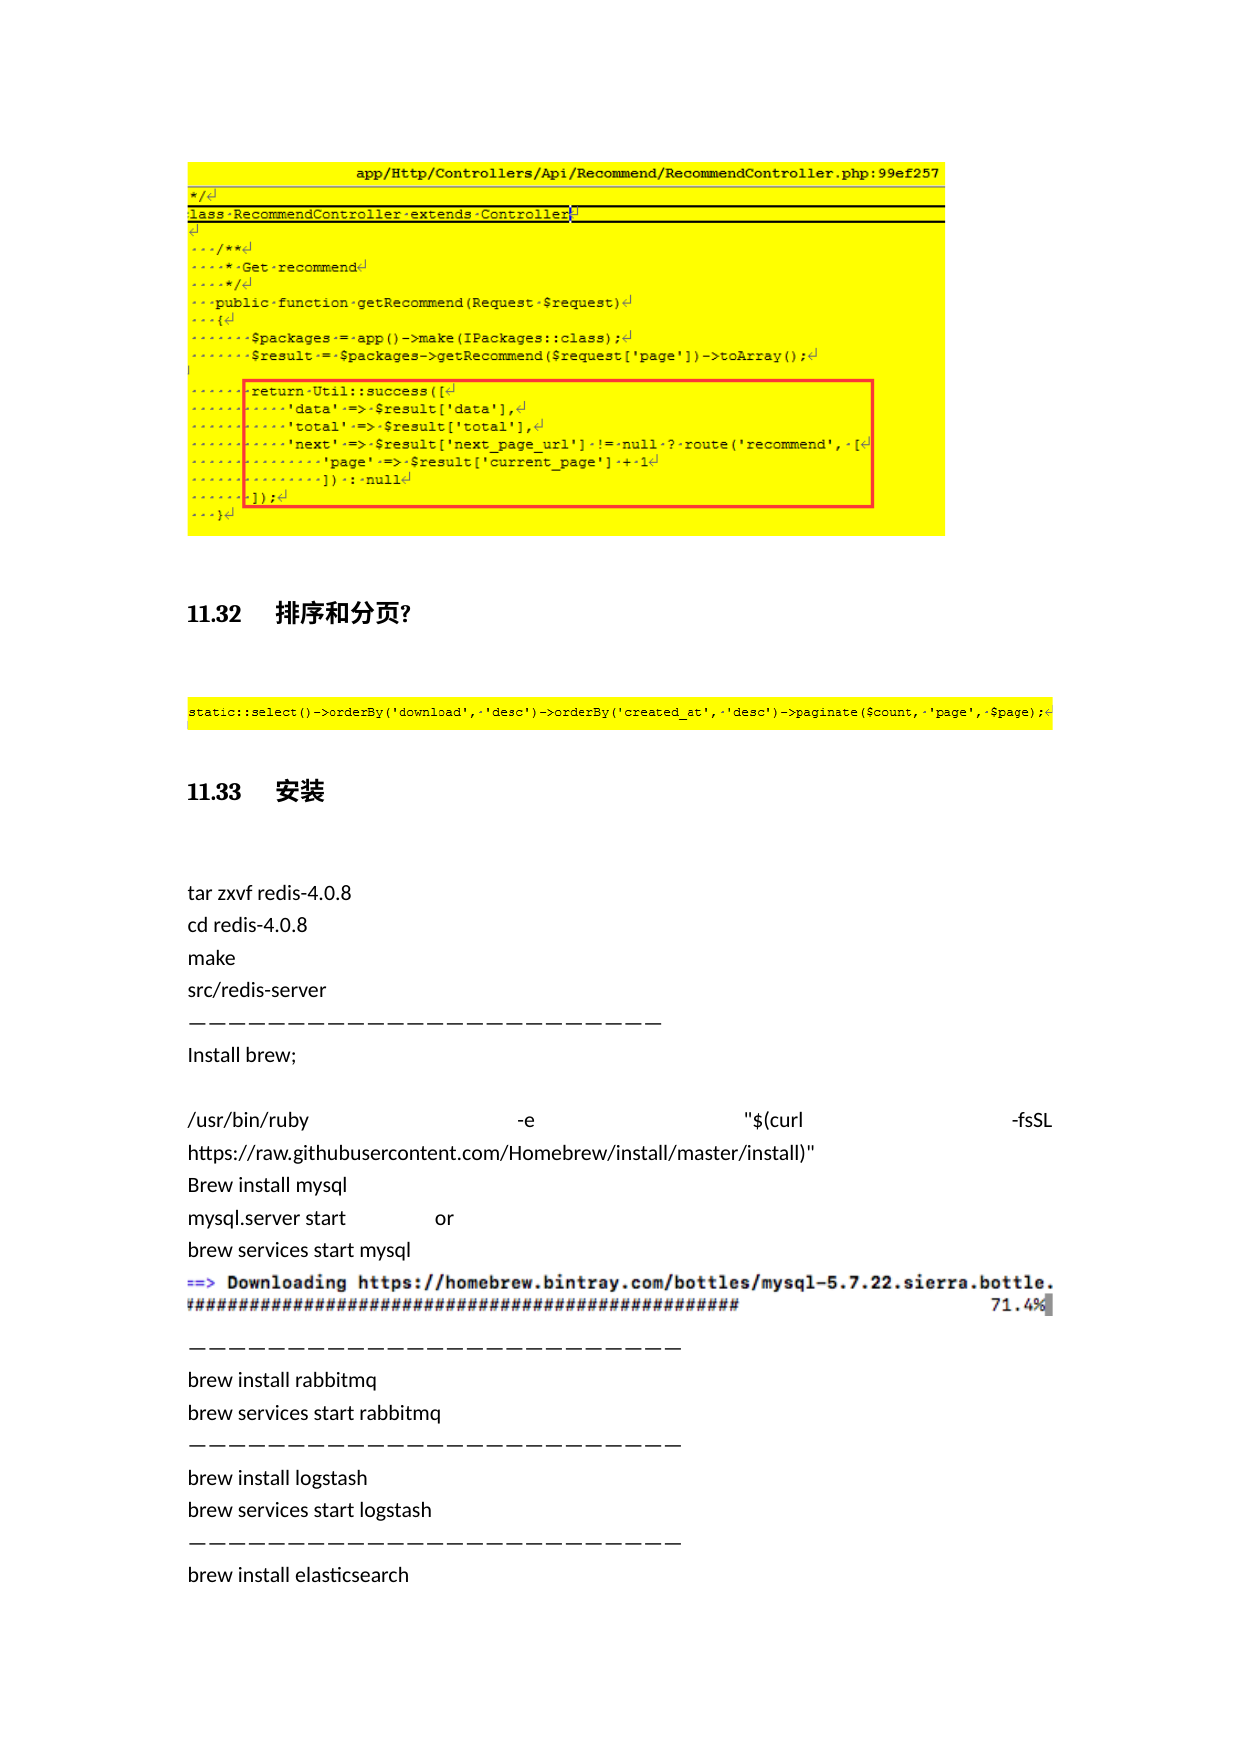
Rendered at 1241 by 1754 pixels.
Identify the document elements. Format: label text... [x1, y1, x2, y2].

text Brew install mysql [187, 1168, 1053, 1201]
text tar zxvf redis-4.0.8 [187, 876, 1053, 908]
text ————————————————————————— [187, 1526, 1053, 1558]
text cd redis-4.0.8 [187, 908, 1053, 941]
picture [187, 1265, 1053, 1316]
text ————————————————————————— [187, 1331, 1053, 1363]
text make [187, 941, 1053, 973]
text /usr/bin/ruby -e "$(curl -fsSL https://raw.githubusercontent.com/Homebrew/install/master/install)" [187, 1103, 1053, 1168]
text brew install logstash [187, 1461, 1053, 1493]
text src/redis-server [187, 973, 1053, 1006]
subtitle 安装 [187, 757, 1053, 822]
text brew services start logstash [187, 1493, 1053, 1526]
picture [187, 697, 1053, 730]
text brew install rabbitmq [187, 1363, 1053, 1396]
text ———————————————————————— [187, 1006, 1053, 1038]
text brew services start mysql [187, 1233, 1053, 1265]
picture [187, 162, 946, 536]
text brew services start rabbitmq [187, 1396, 1053, 1428]
text brew install elasticsearch [187, 1558, 1053, 1591]
text ————————————————————————— [187, 1428, 1053, 1461]
subtitle 排序和分页? [187, 579, 1053, 644]
text mysql.server start or [187, 1201, 1053, 1233]
text Install brew; [187, 1038, 1053, 1071]
